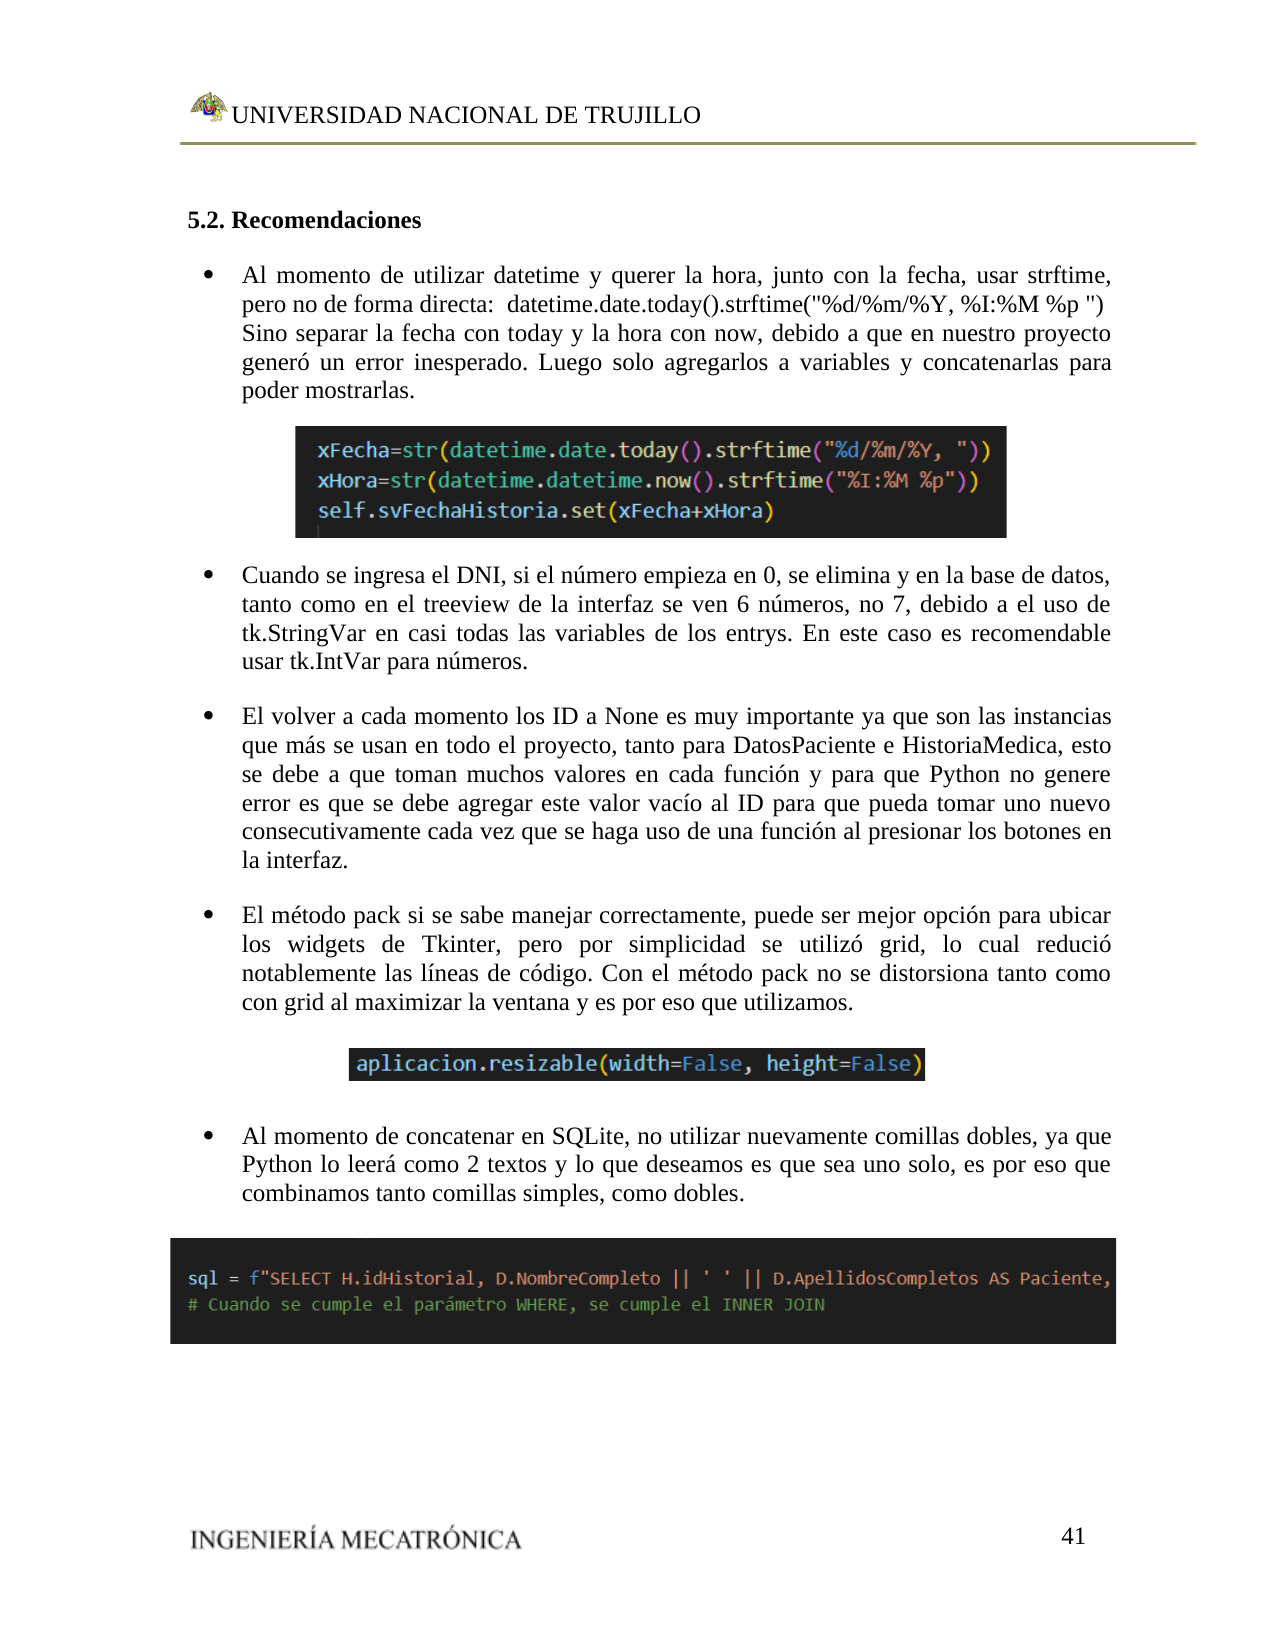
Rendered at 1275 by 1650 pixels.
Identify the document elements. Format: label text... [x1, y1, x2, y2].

picture [170, 1238, 1117, 1344]
picture [176, 1509, 569, 1570]
list Al momento de concatenar en SQLite, no utilizar nuevamente comillas dobles, ya que Python lo leerá como 2 textos y lo que deseamos es que sea uno solo, es por eso que combinamos tanto comillas simples, como dobles. [204, 1121, 1112, 1207]
list Al momento de utilizar datetime y querer la hora, junto con la fecha, usar strftime, pero no de forma directa: datetime.date.today().strftime("%d/%m/%Y, %I:%M %p ") [204, 260, 1112, 318]
picture [295, 426, 1007, 538]
list Cuando se ingresa el DNI, si el número empieza en 0, se elimina y en la base de datos, tanto como en el treeview de la interfaz se ven 6 números, no 7, debido a el uso de tk.StringVar en casi todas las variables de los entrys. En este caso es recomendable usar tk.IntVar para números. [204, 560, 1112, 675]
picture [190, 91, 228, 123]
list Sino separar la fecha con today y la hora con now, debido a que en nuestro proyecto generó un error inesperado. Luego solo agregarlos a variables y concatenarlas para poder mostrarlas. [242, 318, 1112, 404]
list El método pack si se sabe manejar correctamente, puede ser mejor opción para ubicar los widgets de Tkinter, pero por simplicidad se utilizó grid, lo cual redució notablemente las líneas de código. Con el método pack no se distorsiona tanto como con grid al maximizar la ventana y es por eso que utilizamos. [204, 900, 1112, 1015]
picture [348, 1048, 926, 1081]
list El volver a cada momento los ID a None es muy importante ya que son las instancias que más se usan en todo el proyecto, tanto para DatosPaciente e HistoriaMedica, esto se debe a que toman muchos valores en cada función y para que Python no genere error es que se debe agregar este valor vacío al ID para que pueda tomar uno nuevo consecutivamente cada vez que se haga uso de una función al presionar los botones en la interfaz. [204, 701, 1112, 874]
subtitle Recomendaciones [187, 205, 1112, 234]
